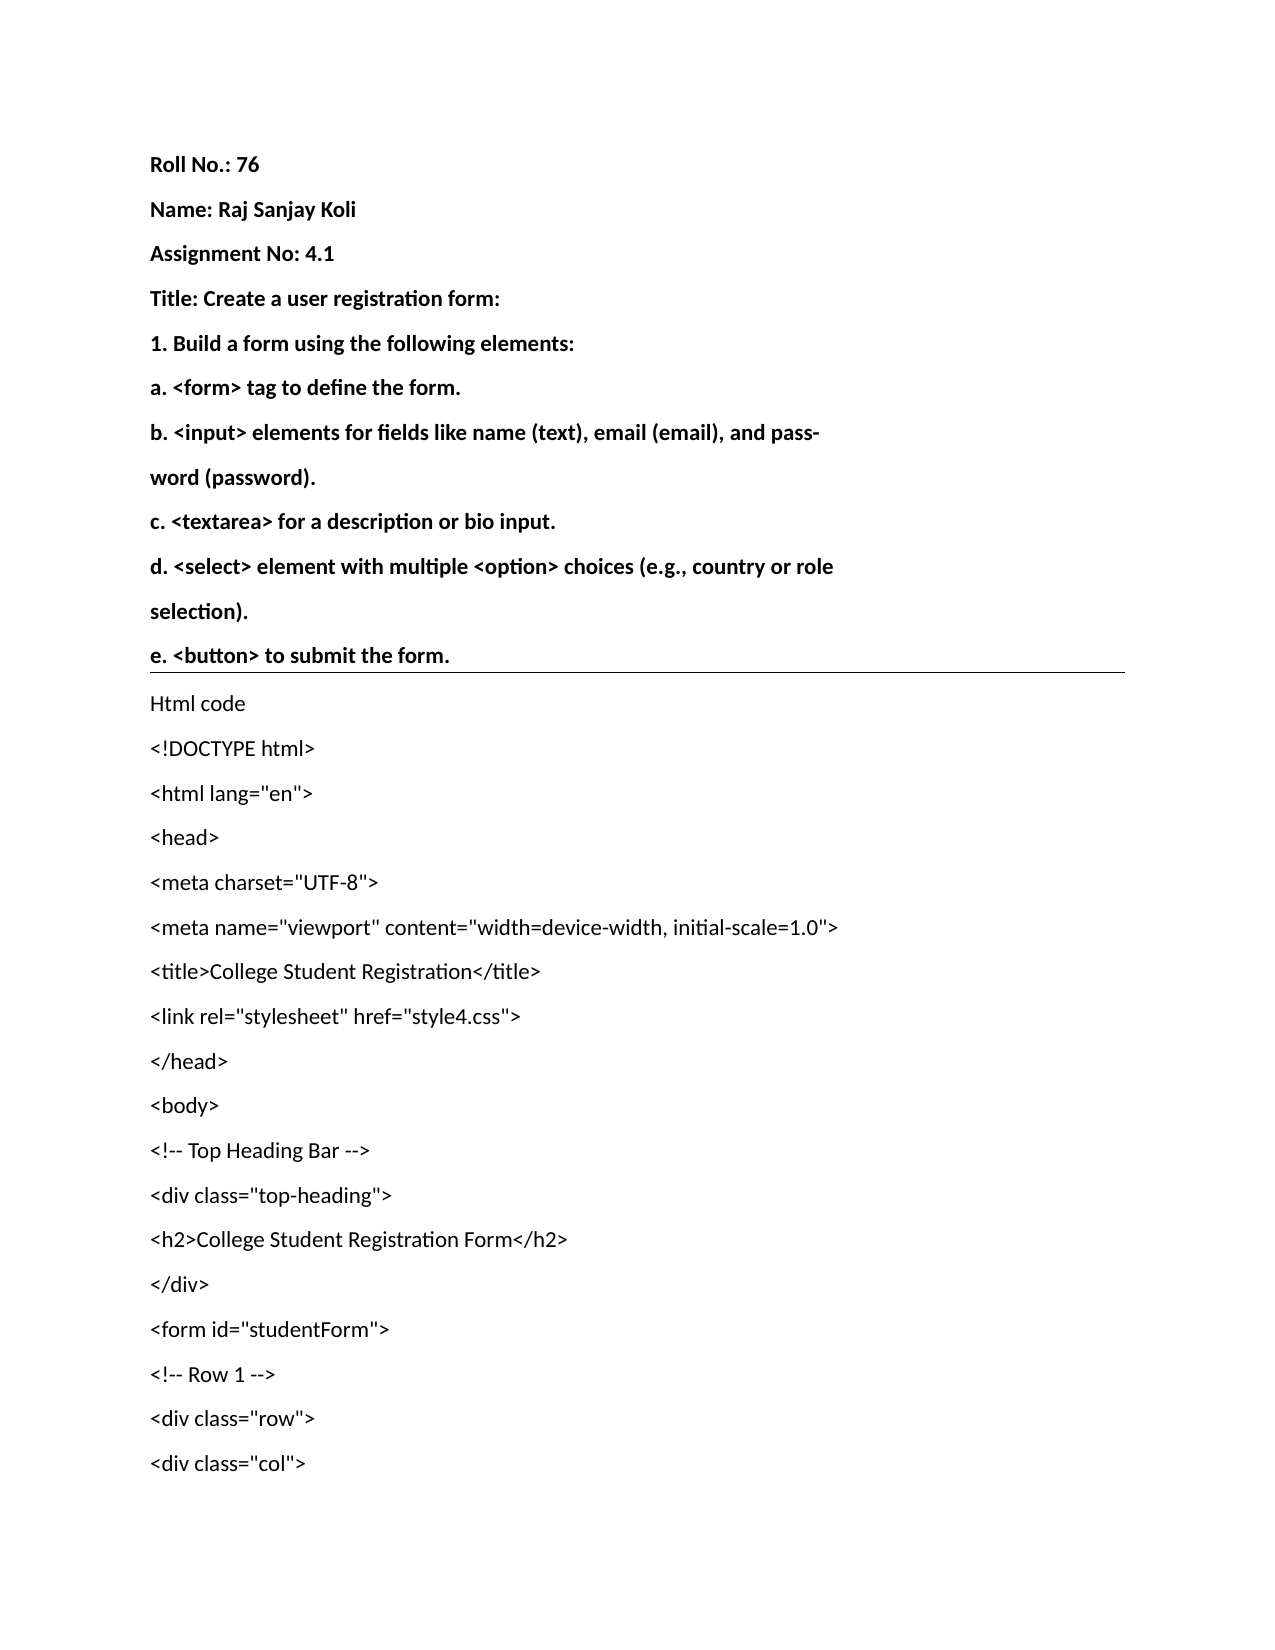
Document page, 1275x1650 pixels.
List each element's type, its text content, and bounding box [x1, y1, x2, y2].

text <h2>College Student Registration Form</h2> [150, 1226, 1125, 1254]
text <body> [150, 1092, 1125, 1119]
text Title: Create a user registration form: [150, 284, 1125, 312]
text <!-- Row 1 --> [150, 1360, 1125, 1388]
text c. <textarea> for a description or bio input. [150, 507, 1125, 536]
text <!-- Top Heading Bar --> [150, 1136, 1125, 1164]
text </head> [150, 1047, 1125, 1075]
text <!DOCTYPE html> [150, 734, 1125, 762]
text <form id="studentForm"> [150, 1315, 1125, 1343]
text Name: Raj Sanjay Koli [150, 195, 1125, 223]
text Roll No.: 76 [150, 150, 1125, 178]
text <html lang="en"> [150, 779, 1125, 807]
text a. <form> tag to define the form. [150, 373, 1125, 401]
text <div class="top-heading"> [150, 1181, 1125, 1209]
text Html code [150, 689, 1125, 717]
text Assignment No: 4.1 [150, 239, 1125, 267]
text <meta name="viewport" content="width=device-width, initial-scale=1.0"> [150, 913, 1125, 941]
text selection). [150, 597, 1125, 625]
text word (password). [150, 463, 1125, 491]
text <div class="col"> [150, 1449, 1125, 1477]
text <title>College Student Registration</title> [150, 957, 1125, 986]
text <div class="row"> [150, 1404, 1125, 1432]
text d. <select> element with multiple <option> choices (e.g., country or role [150, 552, 1125, 580]
text <meta charset="UTF-8"> [150, 868, 1125, 896]
text </div> [150, 1270, 1125, 1298]
text b. <input> elements for fields like name (text), email (email), and pass- [150, 418, 1125, 446]
text <link rel="stylesheet" href="style4.css"> [150, 1002, 1125, 1030]
text <head> [150, 823, 1125, 851]
text e. <button> to submit the form. [150, 642, 1125, 672]
text 1. Build a form using the following elements: [150, 329, 1125, 357]
